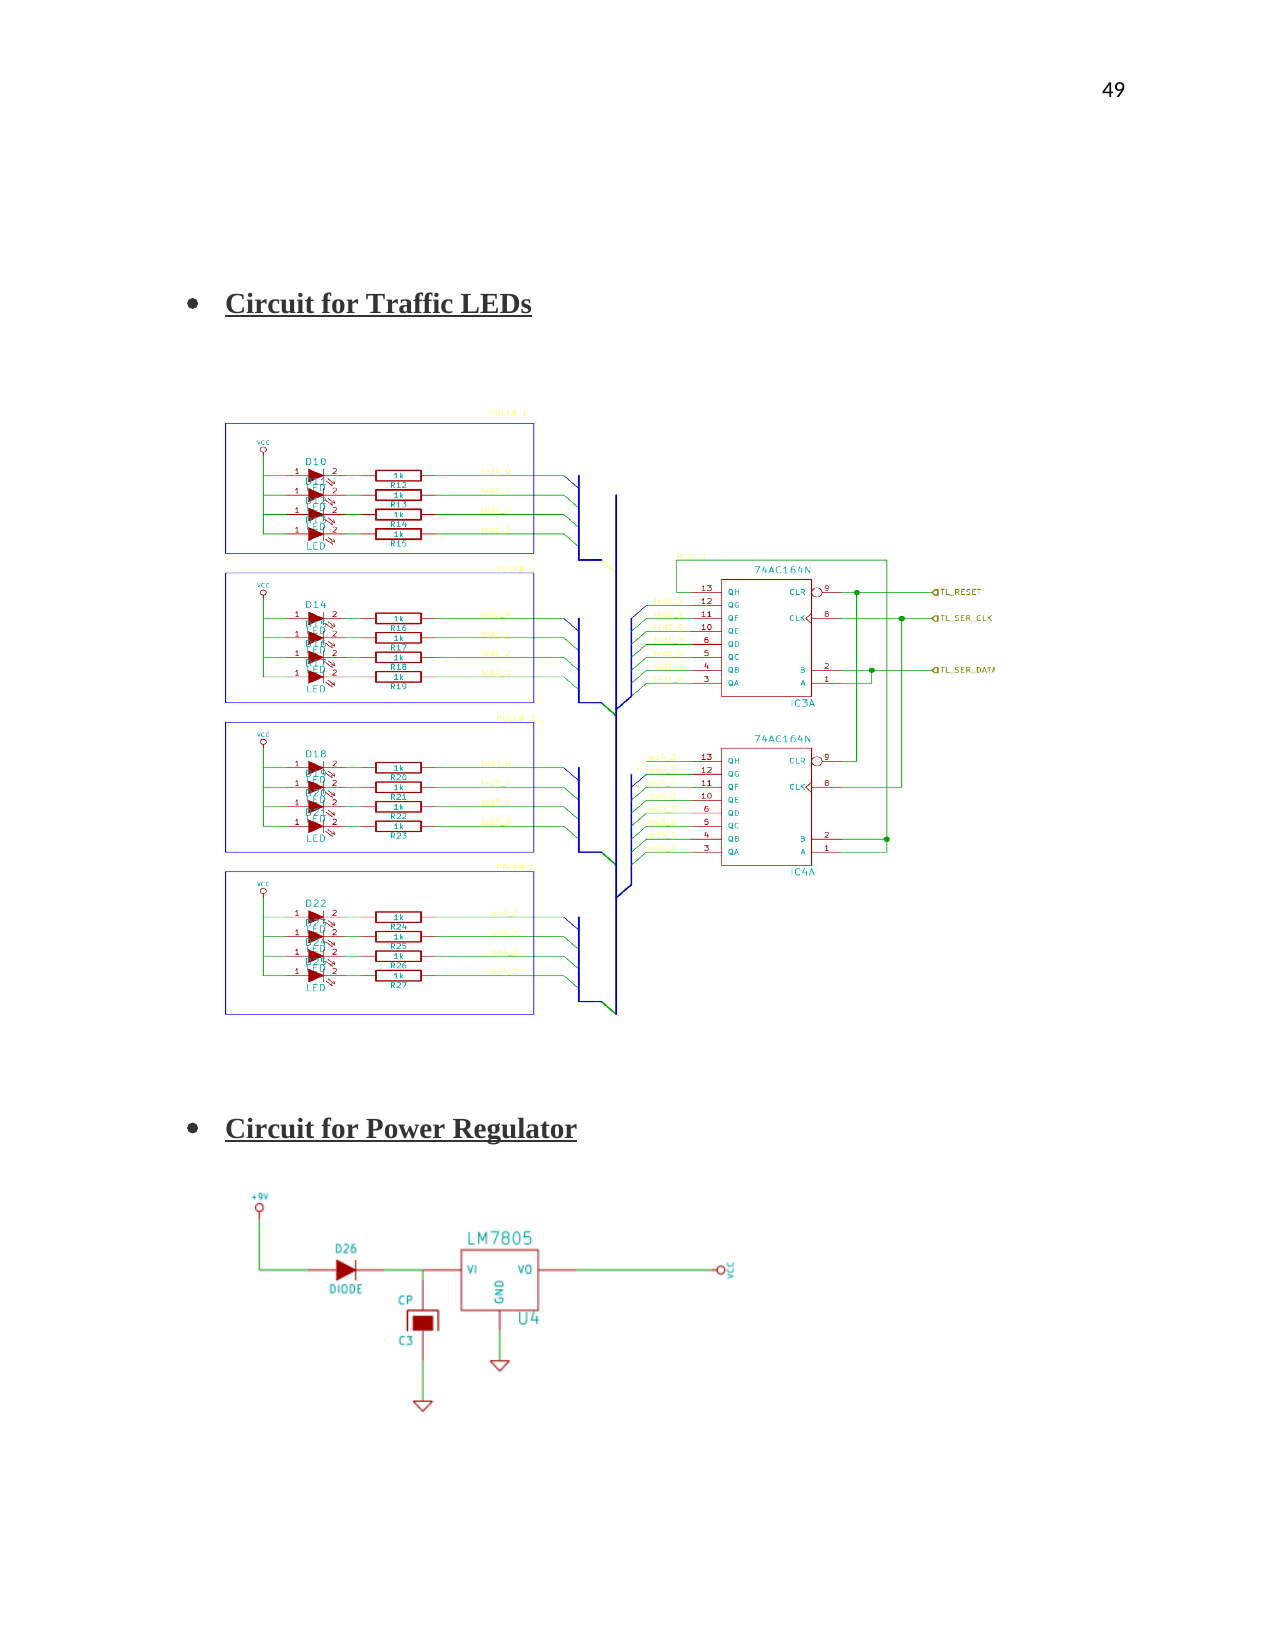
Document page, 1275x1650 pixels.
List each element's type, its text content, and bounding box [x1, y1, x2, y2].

picture [225, 1169, 782, 1426]
picture [225, 410, 996, 1015]
list Circuit for Power Regulator [187, 1105, 1125, 1145]
list Circuit for Traffic LEDs [187, 280, 1125, 320]
